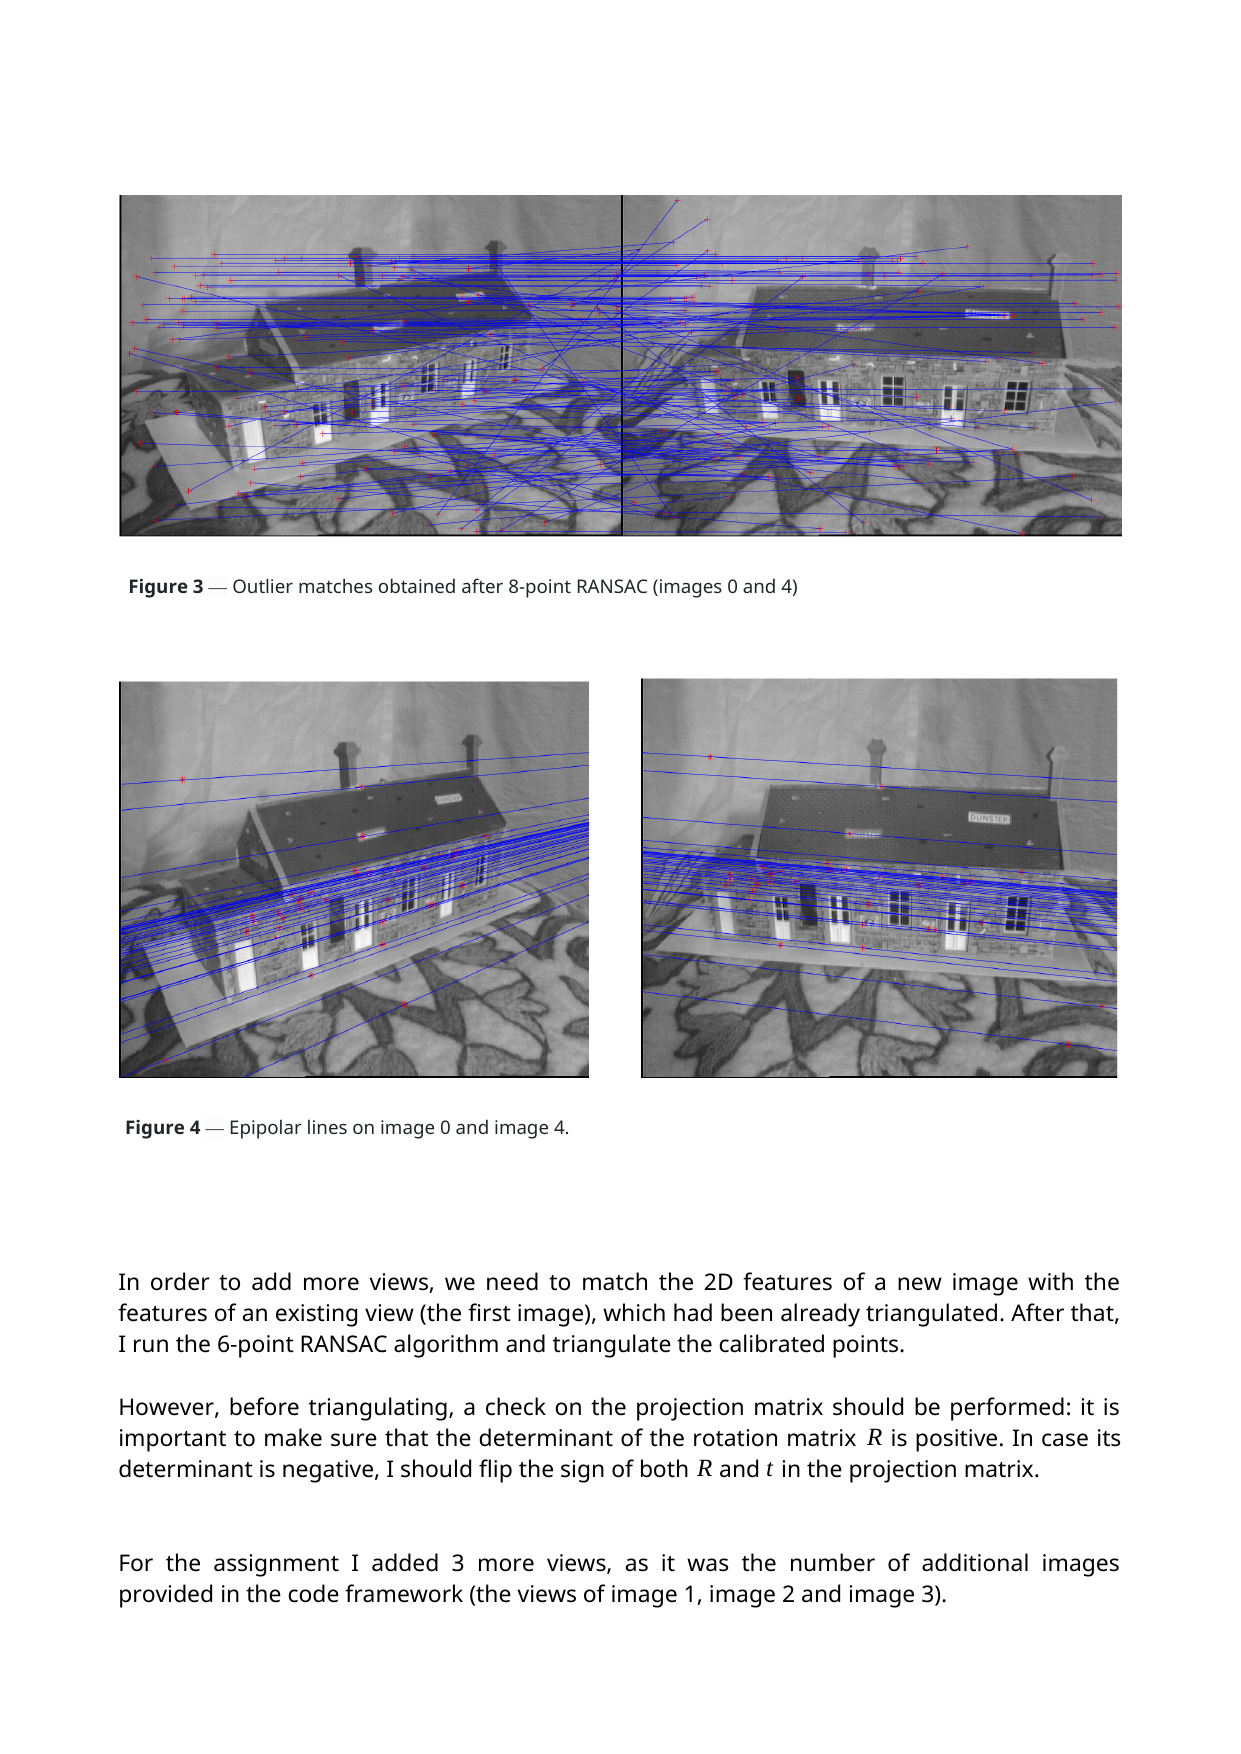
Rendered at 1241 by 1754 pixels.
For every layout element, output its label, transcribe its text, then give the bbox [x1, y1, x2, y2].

picture [118, 194, 1123, 537]
text However, before triangulating, a check on the projection matrix should be performed: it is important to make sure that the determinant of the rotation matrix is positive. In case its determinant is negative, I should flip the sign of both and in the projection matrix. [118, 1391, 1122, 1484]
picture [640, 677, 1118, 1079]
text For the assignment I added 3 more views, as it was the number of additional images provided in the code framework (the views of image 1, image 2 and image 3). [118, 1547, 1122, 1609]
text In order to add more views, we need to match the 2D features of a new image with the features of an existing view (the first image), which had been already triangulated. After that, I run the 6-point RANSAC algorithm and triangulate the calibrated points. [118, 1266, 1122, 1359]
picture [118, 680, 589, 1079]
